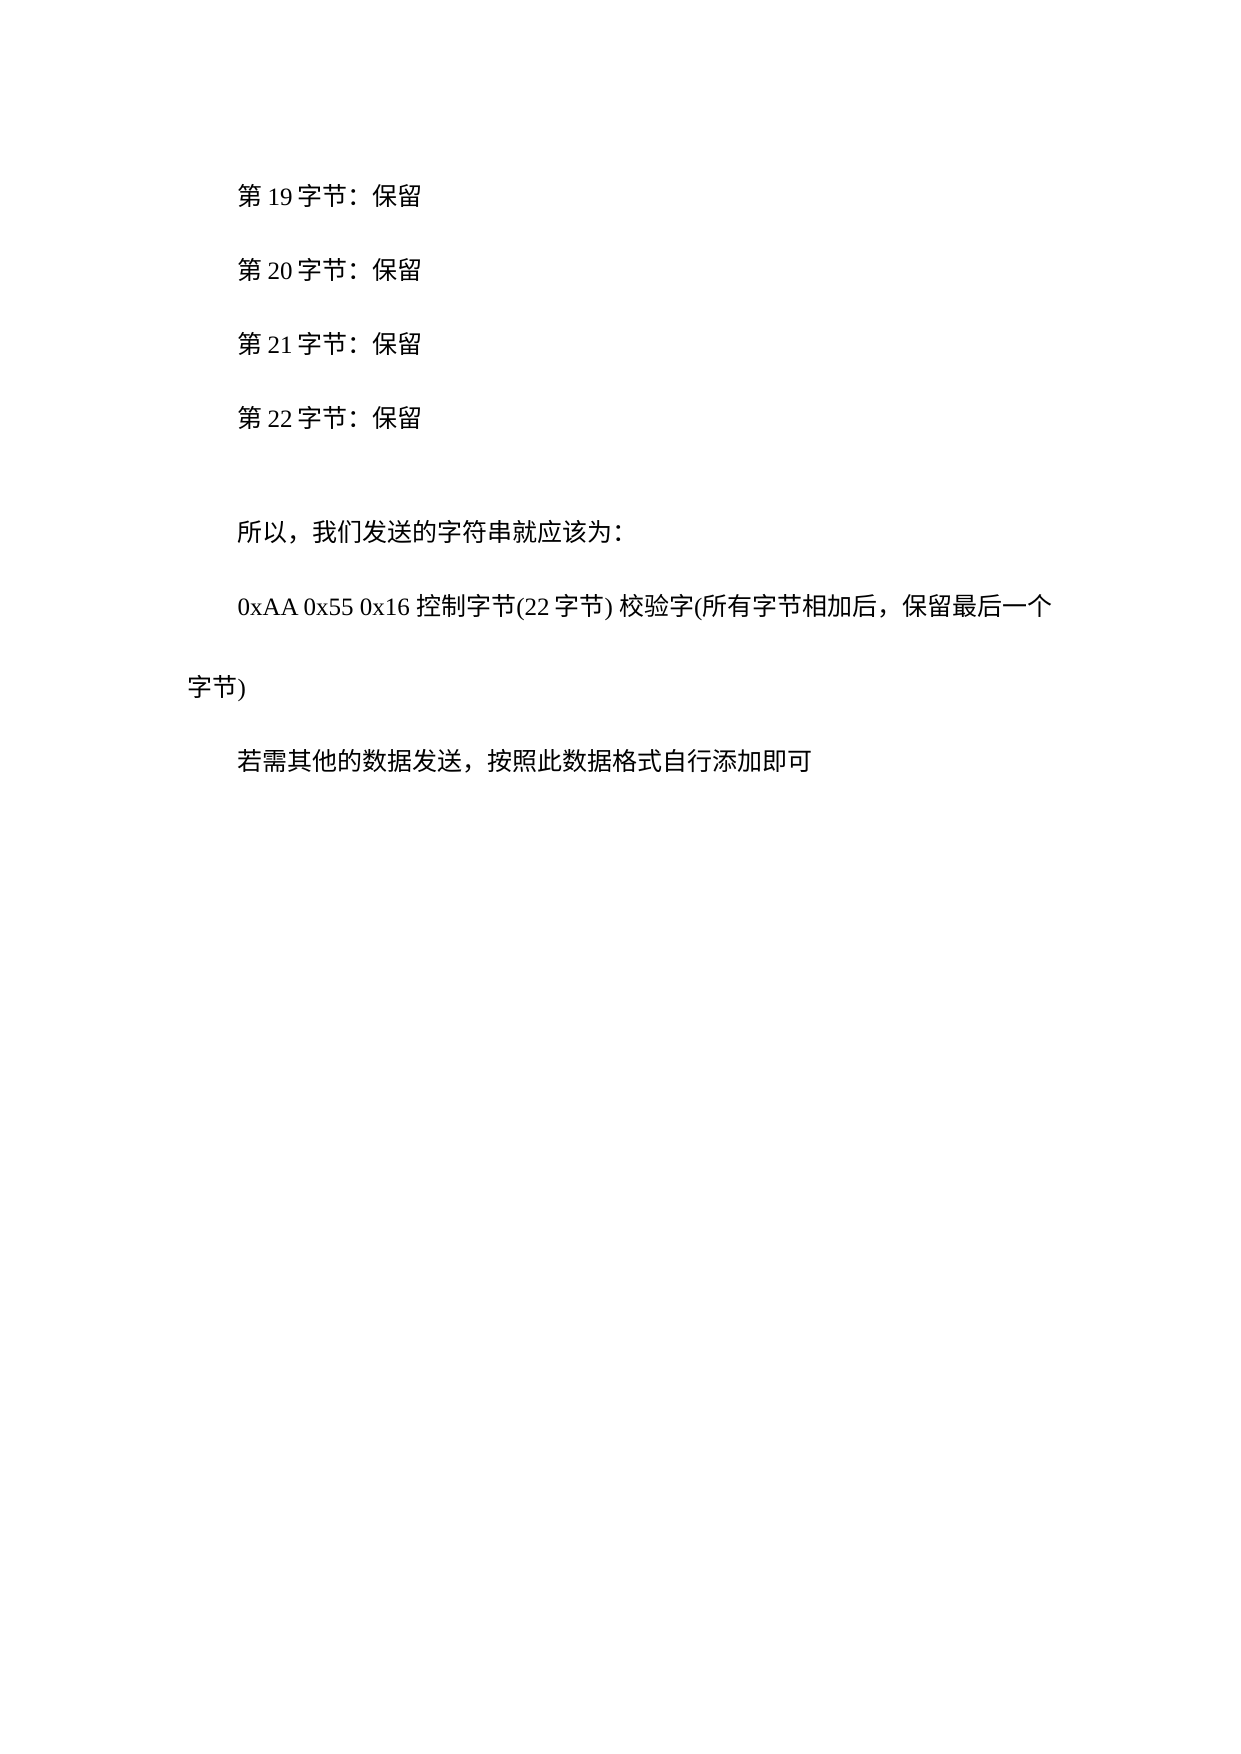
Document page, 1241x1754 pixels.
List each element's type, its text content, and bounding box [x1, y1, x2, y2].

text 第21字节：保留 [187, 310, 1053, 375]
text 第22字节：保留 [187, 384, 1053, 449]
text 0xAA 0x55 0x16 控制字节(22字节) 校验字(所有字节相加后，保留最后一个字节) [187, 572, 1053, 718]
text 若需其他的数据发送，按照此数据格式自行添加即可 [187, 727, 1053, 792]
text 所以，我们发送的字符串就应该为： [187, 498, 1053, 563]
text 第19字节：保留 [187, 162, 1053, 227]
text 第20字节：保留 [187, 236, 1053, 301]
